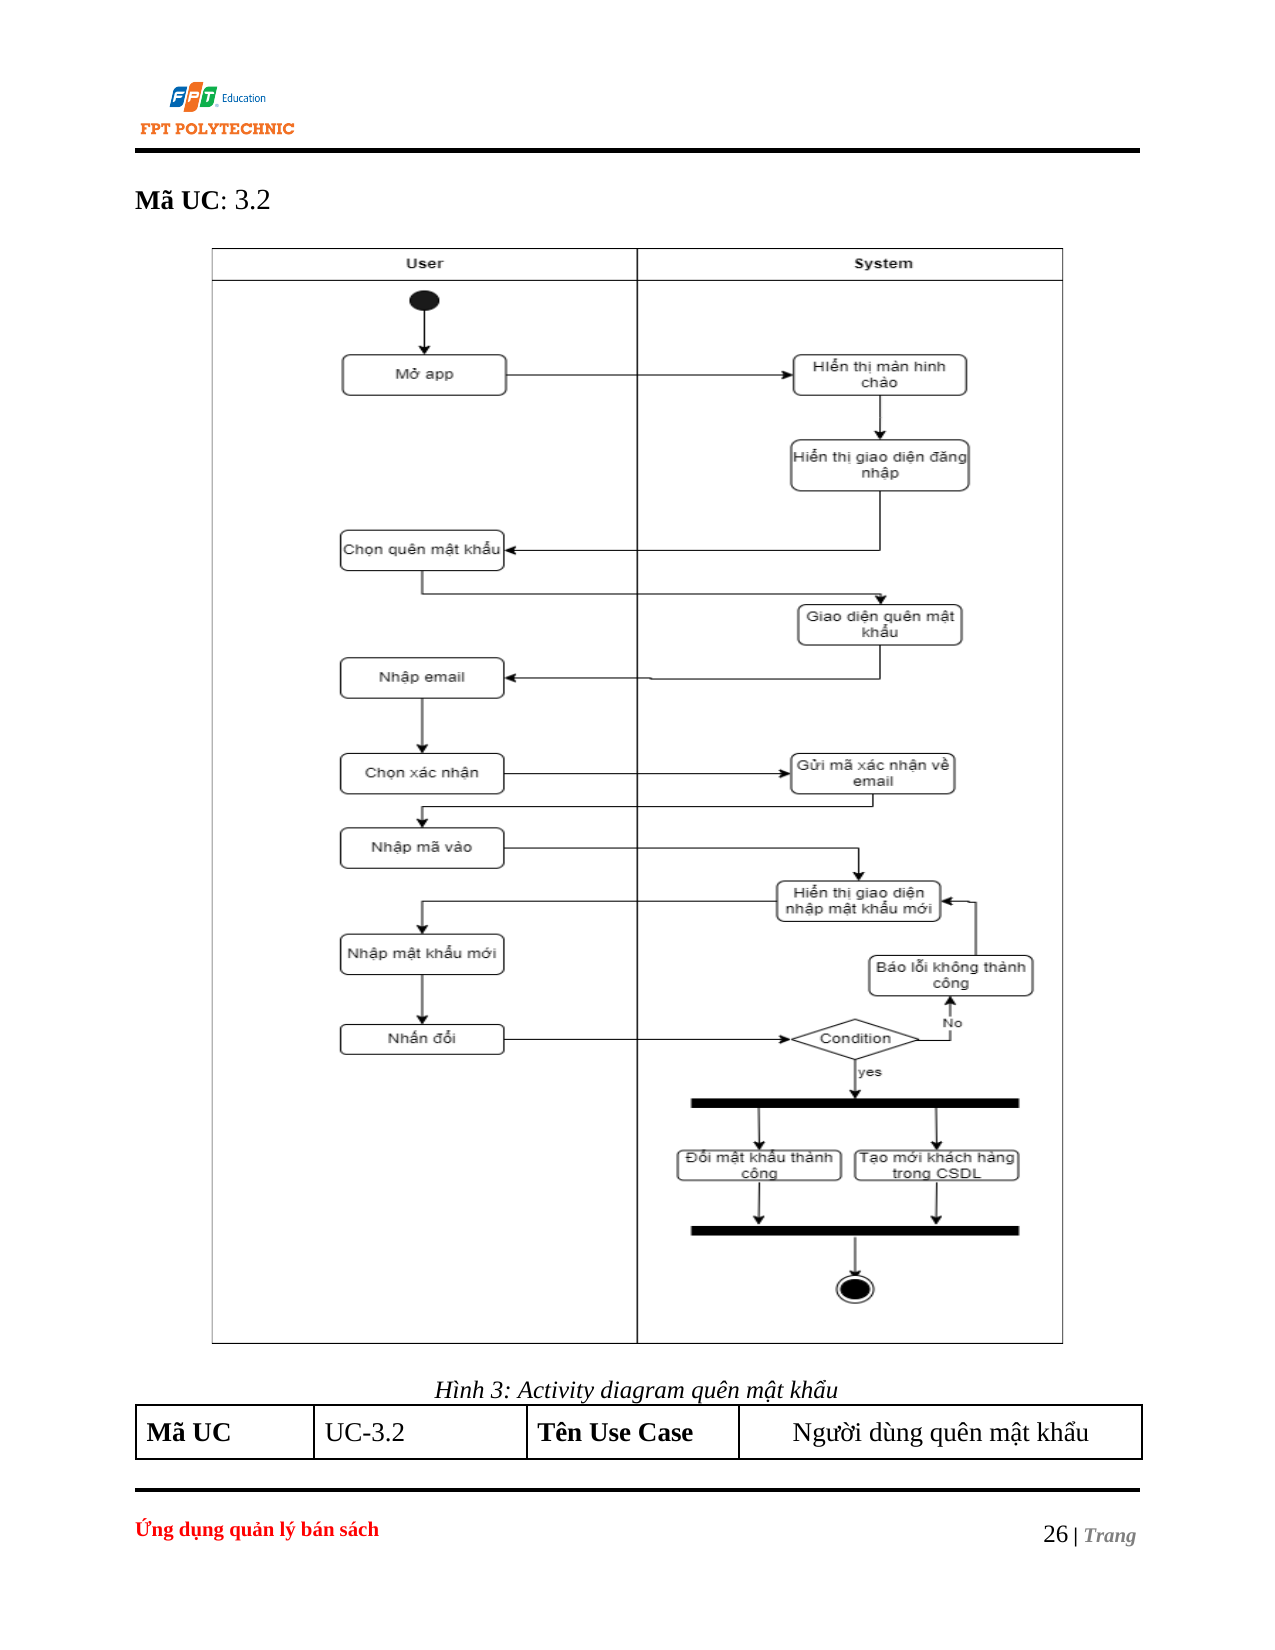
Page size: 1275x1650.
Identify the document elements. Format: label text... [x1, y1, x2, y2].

table_header UC-3.2 [315, 1406, 526, 1458]
table_header Tên Use Case [528, 1406, 738, 1458]
table_header Người dùng quên mật khẩu [740, 1406, 1141, 1458]
picture [135, 75, 299, 147]
picture [211, 248, 1064, 1344]
text Mã UC: 3.2 [135, 182, 1140, 215]
table_header Mã UC [137, 1406, 313, 1458]
text Hình 3: Activity diagram quên mật khẩu [135, 1375, 1140, 1404]
